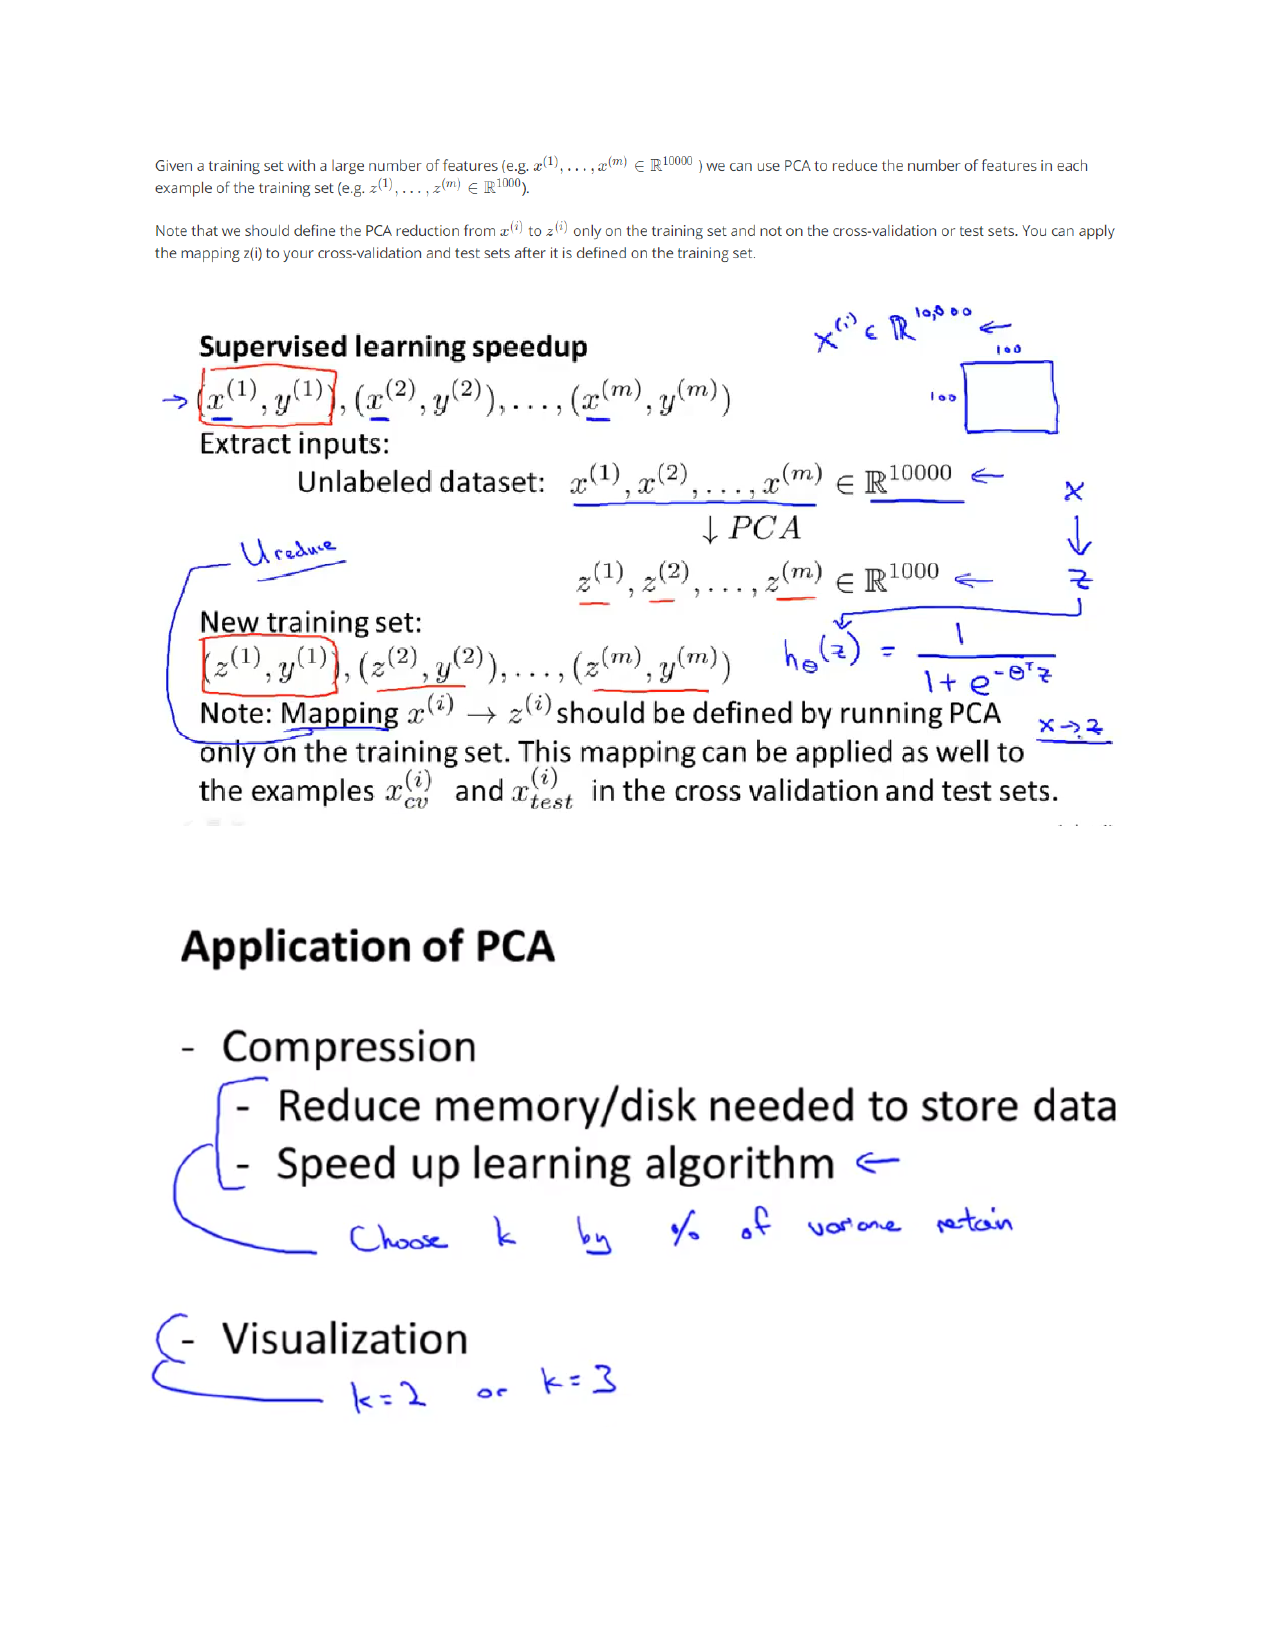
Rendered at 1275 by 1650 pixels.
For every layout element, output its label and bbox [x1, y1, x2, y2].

picture [150, 150, 1125, 281]
picture [150, 903, 1125, 1427]
picture [150, 305, 1125, 826]
